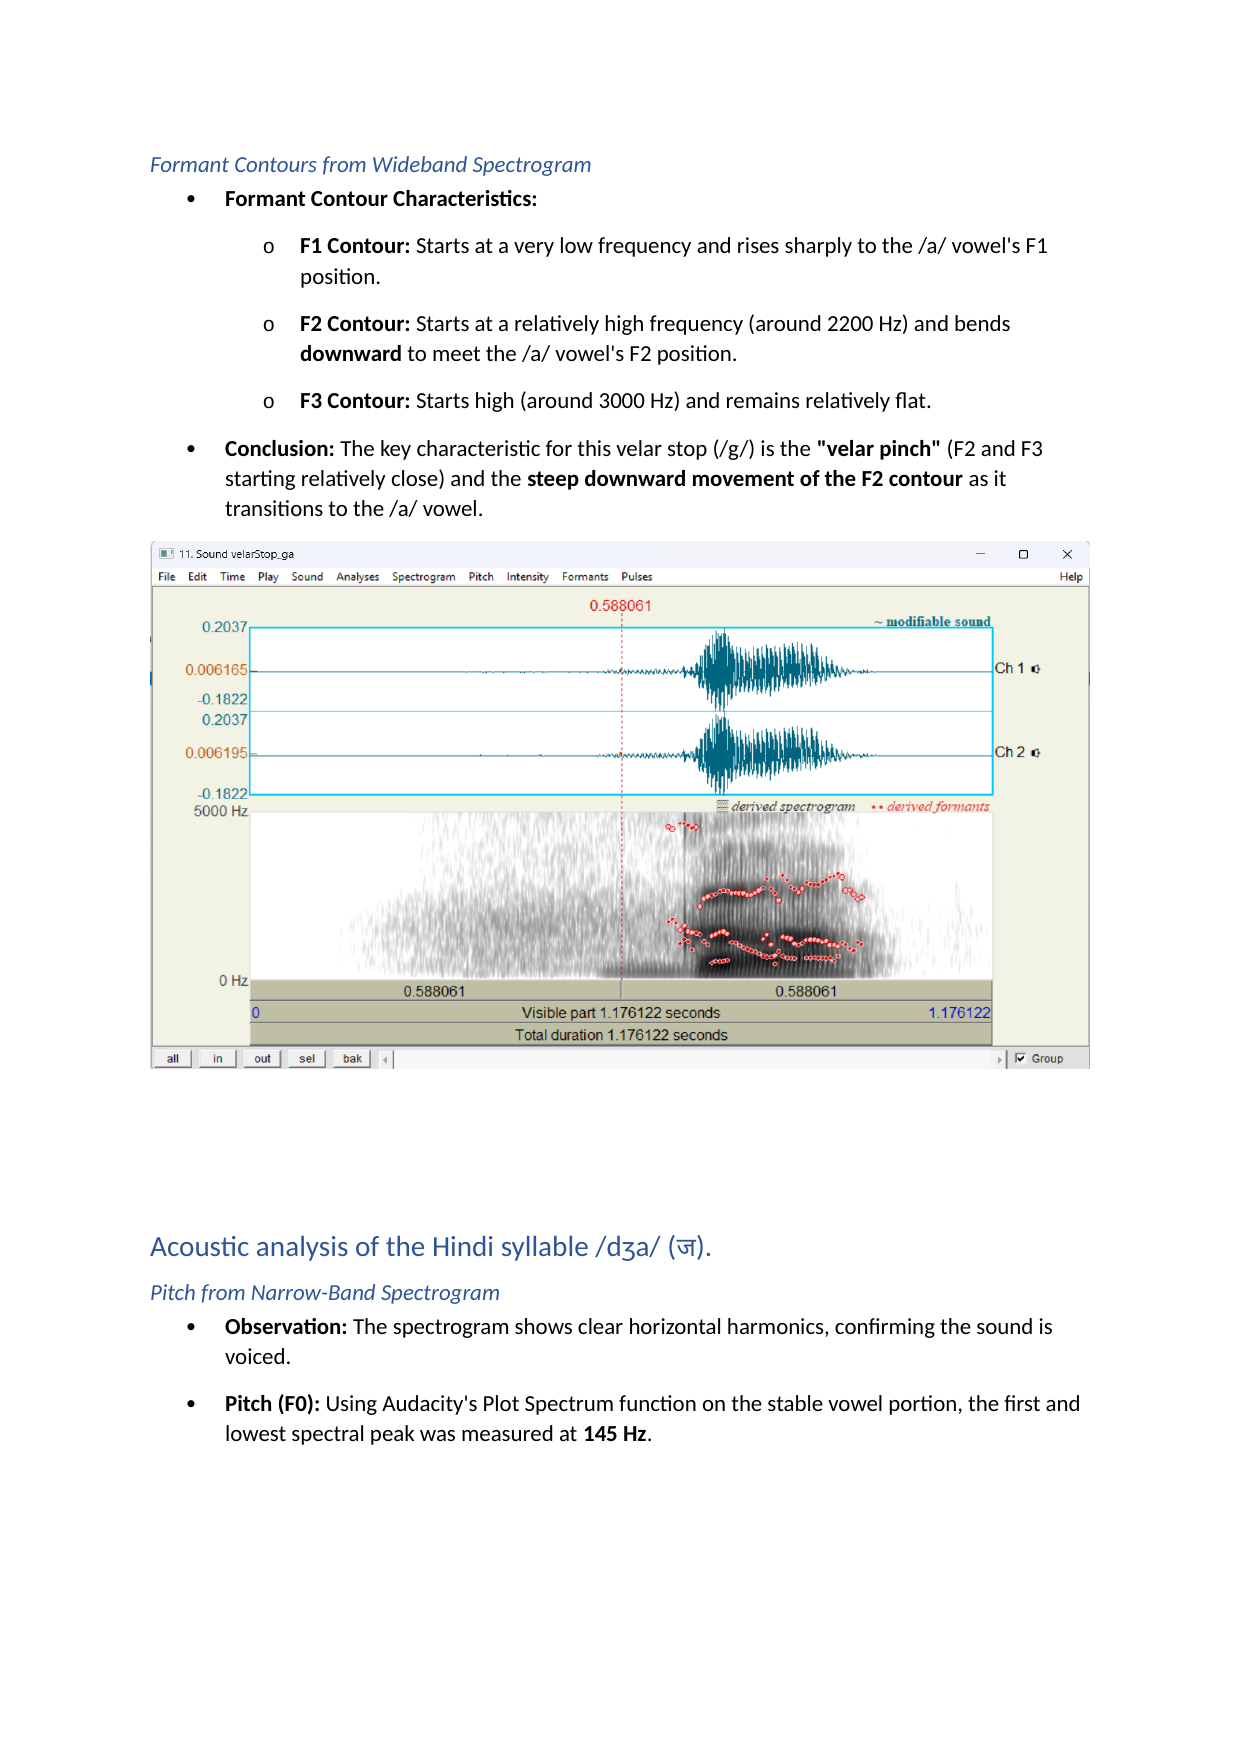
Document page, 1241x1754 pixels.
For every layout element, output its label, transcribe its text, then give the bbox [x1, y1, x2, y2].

list Conclusion: The key characteristic for this velar stop (/g/) is the "velar pinch" (F2 and F3 starting relatively close) and the steep downward movement of the F2 contour as it transitions to the /a/ vowel. [187, 434, 1090, 522]
subtitle Pitch from Narrow-Band Spectrogram [150, 1278, 1090, 1306]
list Formant Contour Characteristics: [187, 184, 1090, 212]
list Observation: The spectrogram shows clear horizontal harmonics, confirming the sound is voiced. [187, 1312, 1090, 1371]
list F1 Contour: Starts at a very low frequency and rises sharply to the /a/ vowel's F1 position. [262, 231, 1090, 290]
list F2 Contour: Starts at a relatively high frequency (around 2200 Hz) and bends downward to meet the /a/ vowel's F2 position. [262, 309, 1090, 368]
subtitle Formant Contours from Wideband Spectrogram [150, 150, 1090, 178]
list F3 Contour: Starts high (around 3000 Hz) and remains relatively flat. [262, 386, 1090, 415]
list Pitch (F0): Using Audacity's Plot Spectrum function on the stable vowel portion, the first and lowest spectral peak was measured at 145 Hz. [187, 1389, 1090, 1448]
subtitle Acoustic analysis of the Hindi syllable /dʒa/ (ज). [150, 1228, 1090, 1267]
picture [150, 541, 1090, 1069]
